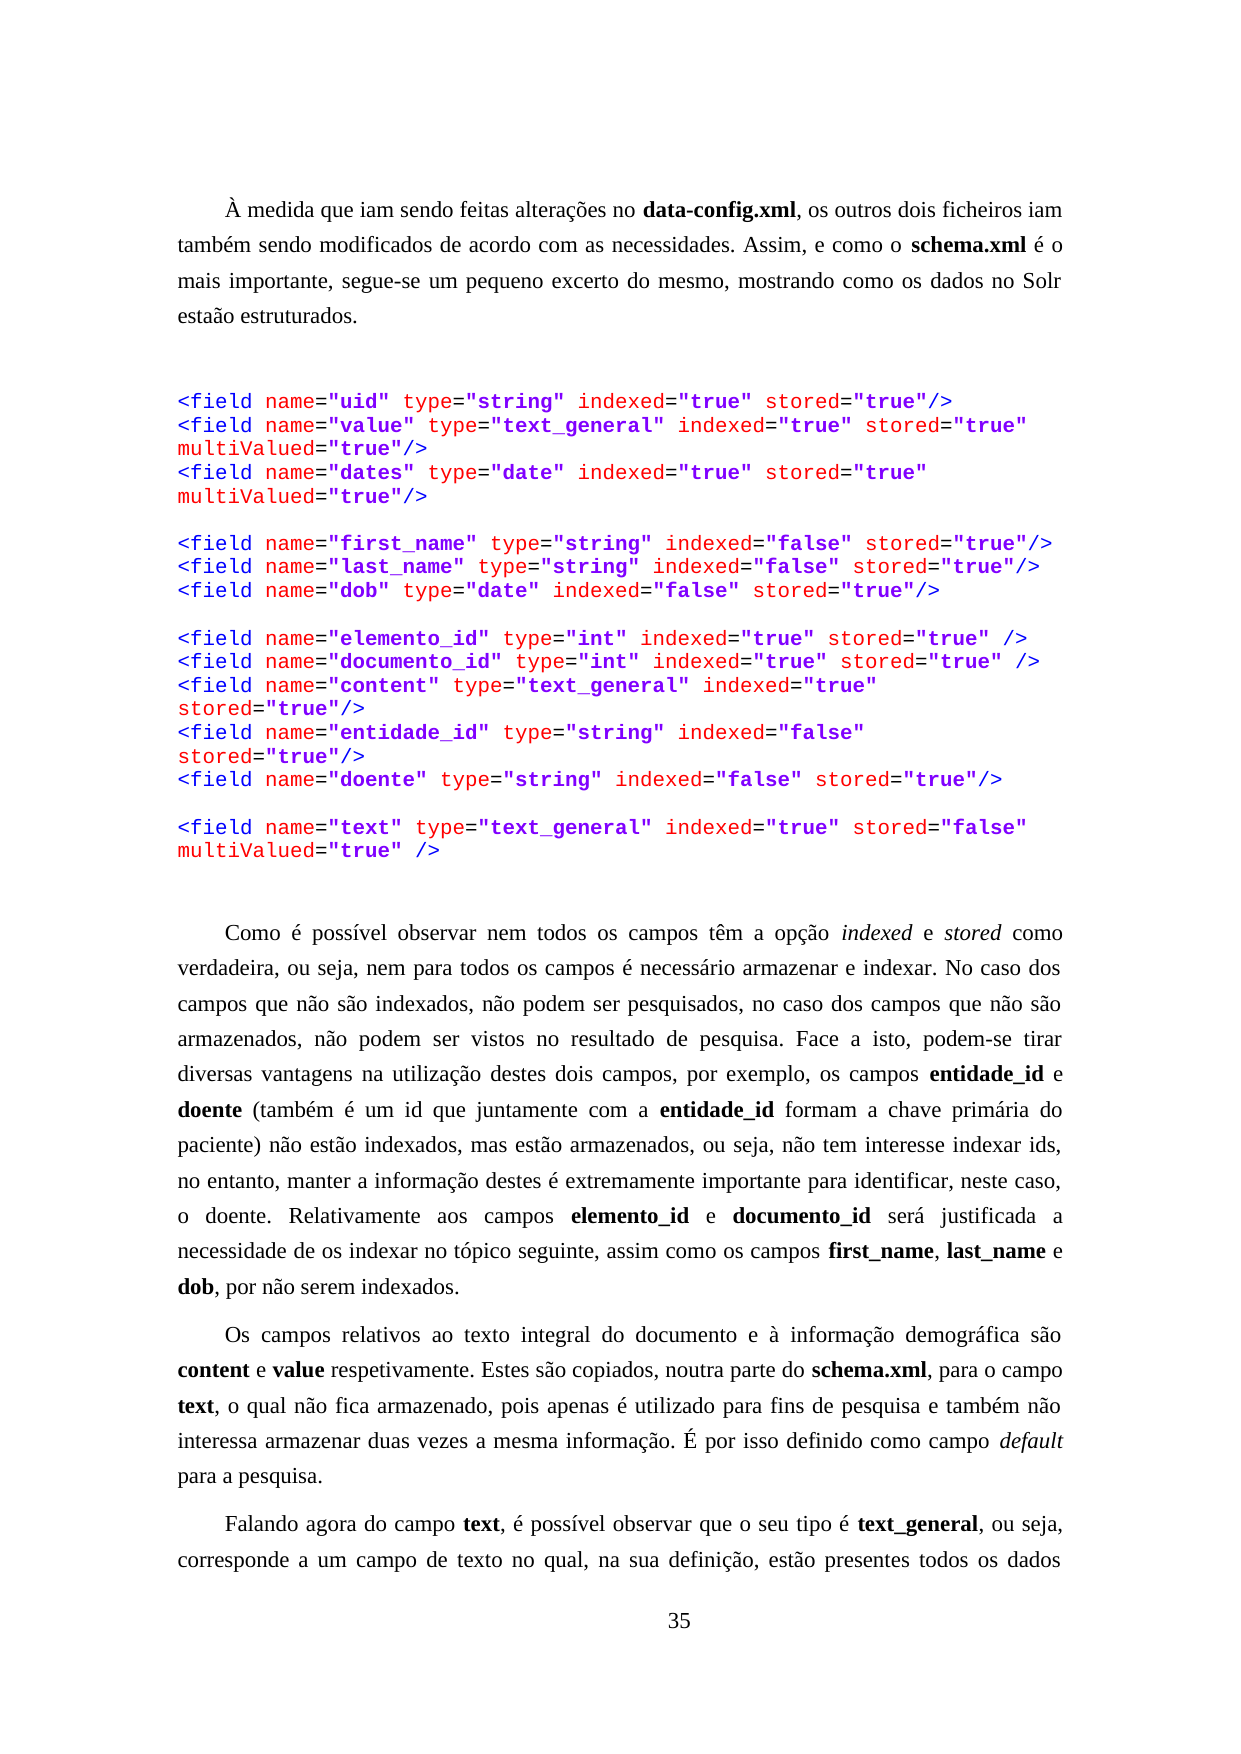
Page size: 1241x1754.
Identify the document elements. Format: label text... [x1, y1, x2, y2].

text Como é possível observar nem todos os campos têm a opção indexed e stored como verdadeira, ou seja, nem para todos os campos é necessário armazenar e indexar. No caso dos campos que não são indexados, não podem ser pesquisados, no caso dos campos que não são armazenados, não podem ser vistos no resultado de pesquisa. Face a isto, podem-se tirar diversas vantagens na utilização destes dois campos, por exemplo, os campos entidade_id e doente (também é um id que juntamente com a entidade_id formam a chave primária do paciente) não estão indexados, mas estão armazenados, ou seja, não tem interesse indexar ids, no entanto, manter a informação destes é extremamente importante para identificar, neste caso, o doente. Relativamente aos campos elemento_id e documento_id será justificada a necessidade de os indexar no tópico seguinte, assim como os campos first_name, last_name e dob, por não serem indexados. [177, 912, 1063, 1301]
text <field name="text" type="text_general" indexed="true" stored="false" multiValued="true" /> [177, 817, 1063, 864]
text <field name="value" type="text_general" indexed="true" stored="true" multiValued="true"/> [177, 415, 1063, 462]
text À medida que iam sendo feitas alterações no data-config.xml, os outros dois ficheiros iam também sendo modificados de acordo com as necessidades. Assim, e como o schema.xml é o mais importante, segue-se um pequeno excerto do mesmo, mostrando como os dados no Solr estaão estruturados. [177, 189, 1063, 331]
text <field name="first_name" type="string" indexed="false" stored="true"/> [177, 533, 1063, 557]
text Os campos relativos ao texto integral do documento e à informação demográfica são content e value respetivamente. Estes são copiados, noutra parte do schema.xml, para o campo text, o qual não fica armazenado, pois apenas é utilizado para fins de pesquisa e também não interessa armazenar duas vezes a mesma informação. É por isso definido como campo default para a pesquisa. [177, 1314, 1063, 1491]
text <field name="dates" type="date" indexed="true" stored="true" multiValued="true"/> [177, 462, 1063, 509]
text <field name="entidade_id" type="string" indexed="false" stored="true"/> [177, 722, 1063, 769]
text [177, 1503, 1063, 1574]
text <field name="uid" type="string" indexed="true" stored="true"/> [177, 391, 1063, 415]
text <field name="content" type="text_general" indexed="true" stored="true"/> [177, 675, 1063, 722]
text <field name="dob" type="date" indexed="false" stored="true"/> [177, 580, 1063, 604]
text <field name="last_name" type="string" indexed="false" stored="true"/> [177, 557, 1063, 580]
text <field name="documento_id" type="int" indexed="true" stored="true" /> [177, 651, 1063, 675]
text <field name="elemento_id" type="int" indexed="true" stored="true" /> [177, 627, 1063, 651]
text <field name="doente" type="string" indexed="false" stored="true"/> [177, 769, 1063, 793]
